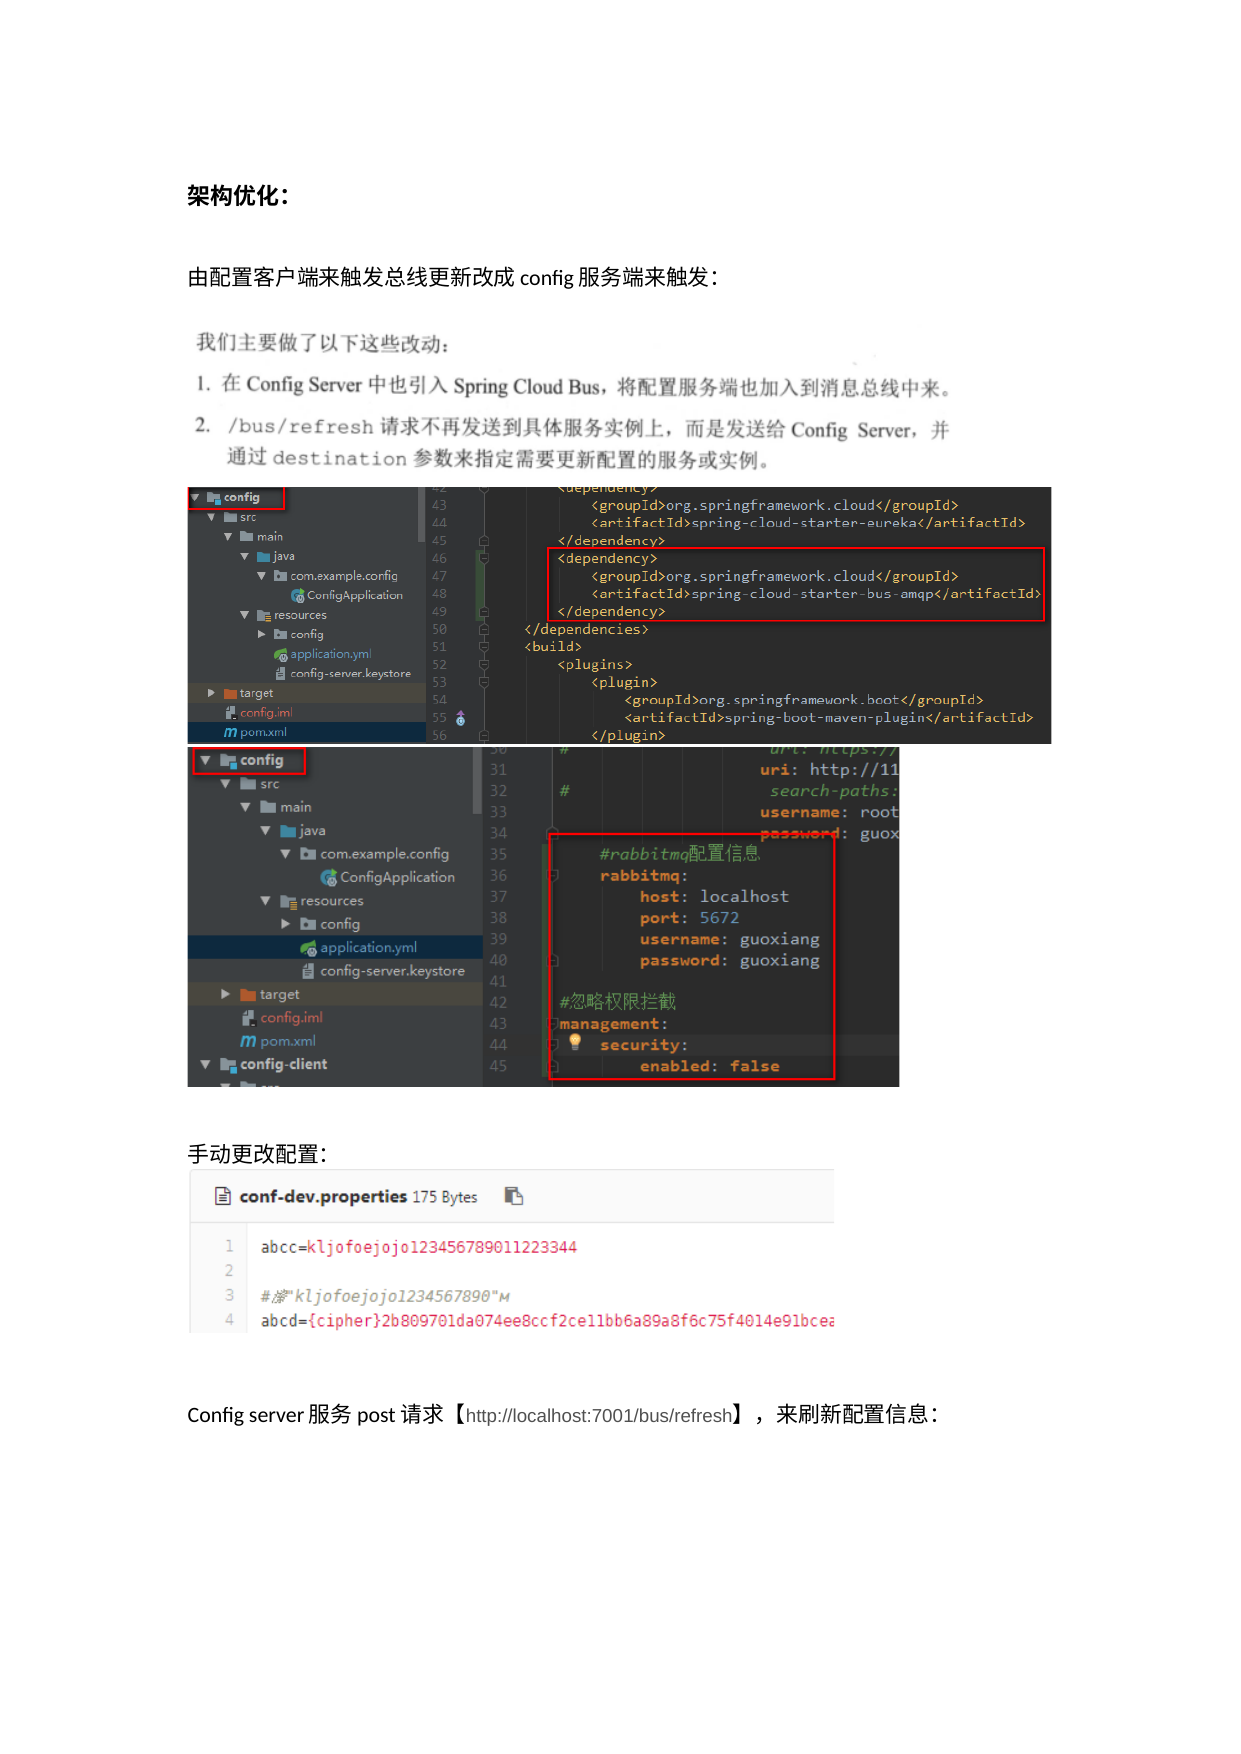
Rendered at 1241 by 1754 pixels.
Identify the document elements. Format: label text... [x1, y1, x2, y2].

picture [187, 487, 1052, 744]
list Config server服务post请求【http://localhost:7001/bus/refresh】，来刷新配置信息： [187, 1397, 1053, 1429]
picture [187, 324, 954, 476]
list 手动更改配置： [187, 1137, 1053, 1169]
picture [187, 747, 900, 1087]
picture [187, 1169, 835, 1333]
list 架构优化： [187, 162, 1053, 227]
list 由配置客户端来触发总线更新改成config服务端来触发： [187, 259, 1053, 292]
